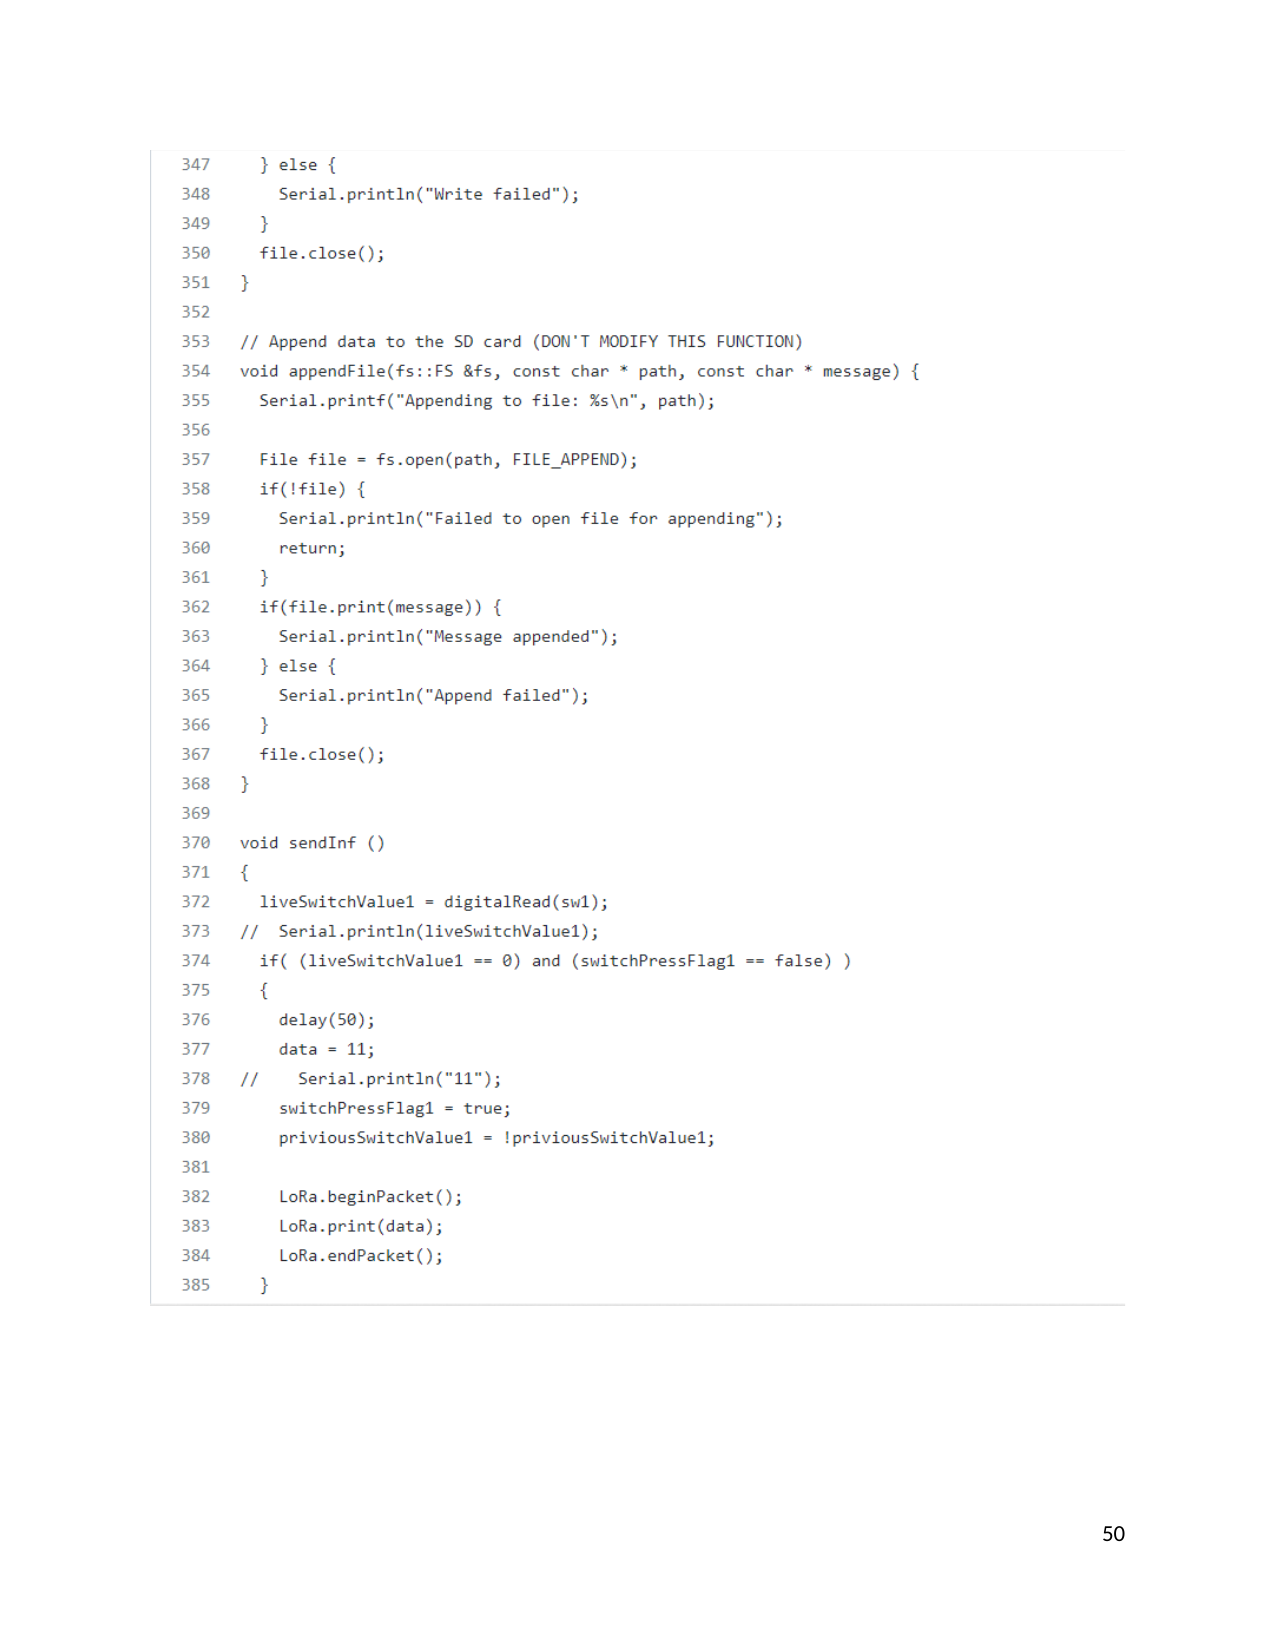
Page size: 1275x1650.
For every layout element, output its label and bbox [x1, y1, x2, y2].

picture [150, 150, 1125, 1306]
